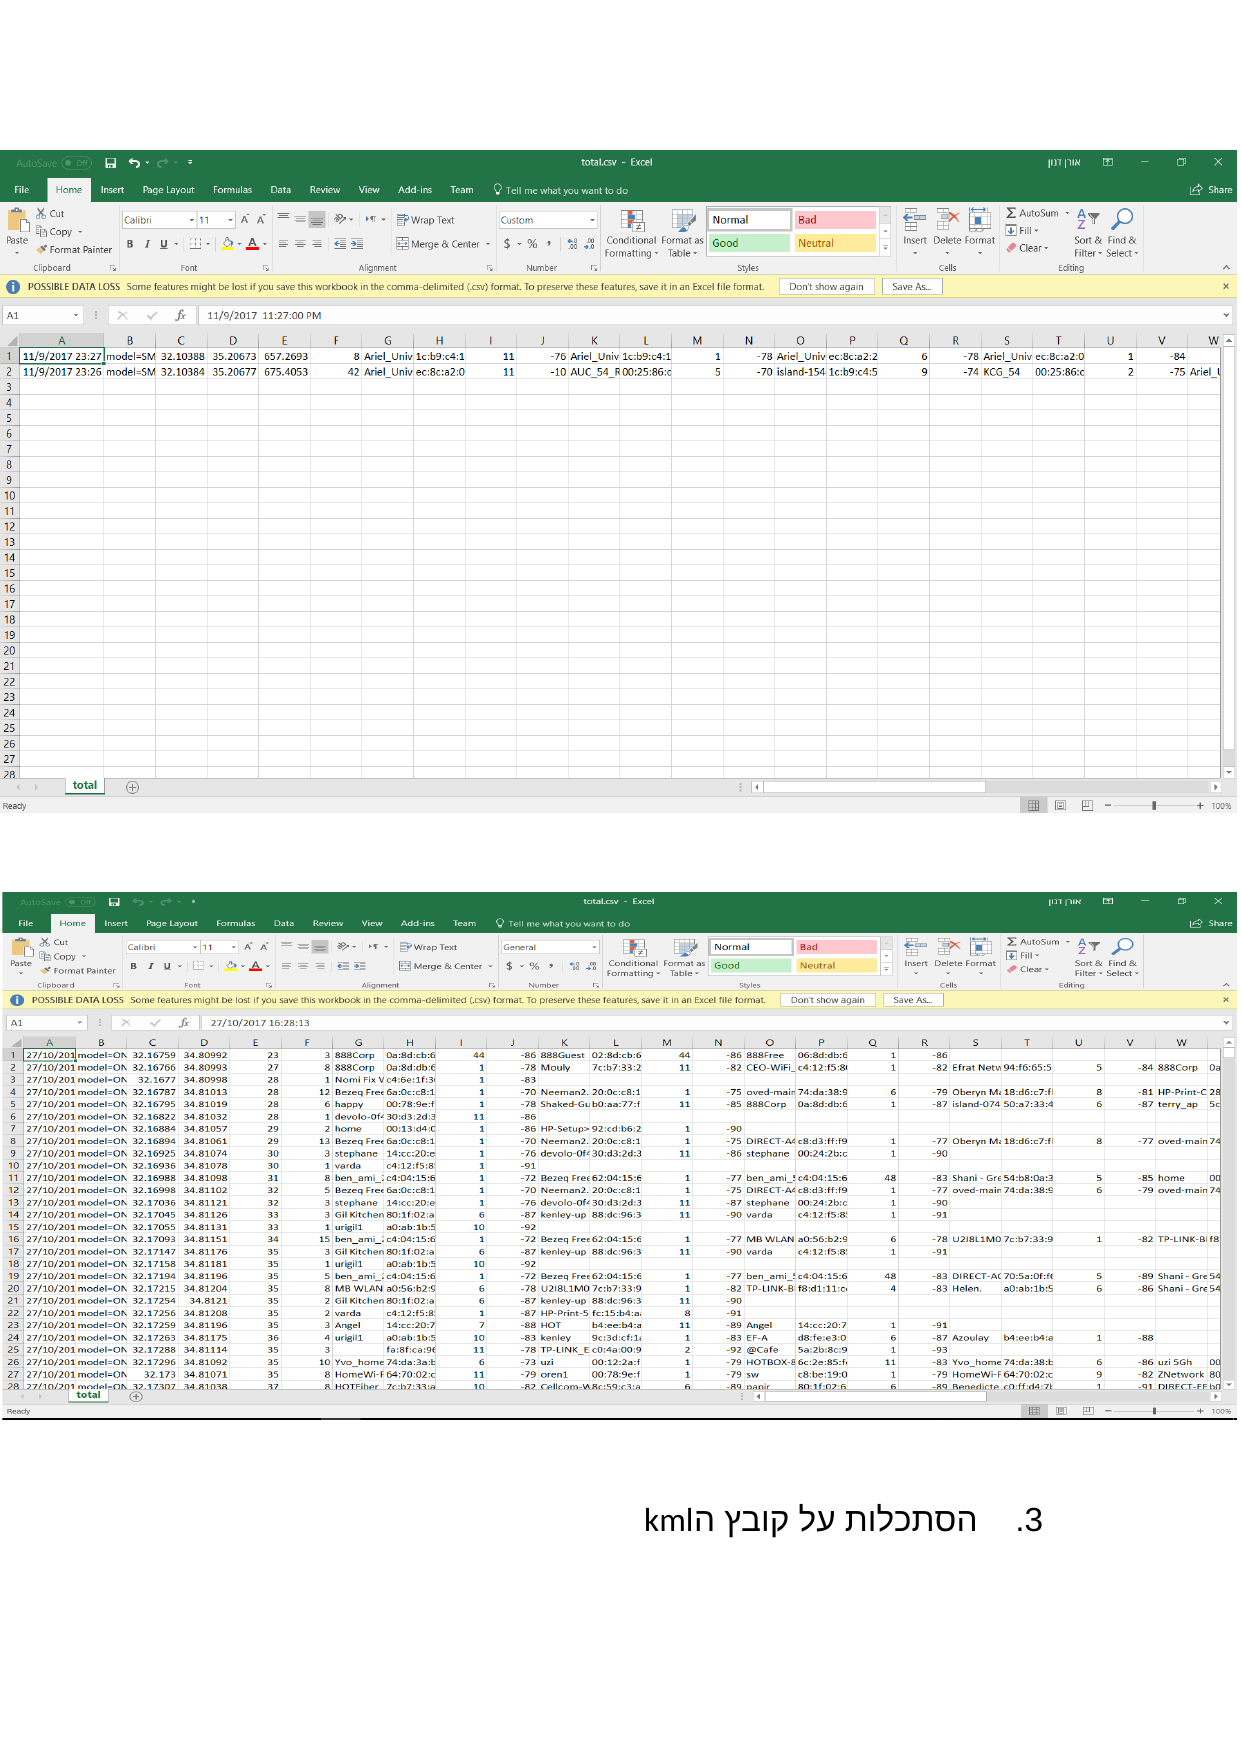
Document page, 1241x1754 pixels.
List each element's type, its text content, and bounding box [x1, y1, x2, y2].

picture [0, 150, 1238, 813]
picture [2, 892, 1238, 1420]
list הסתכלות על קובץ הkml [187, 1499, 1015, 1540]
